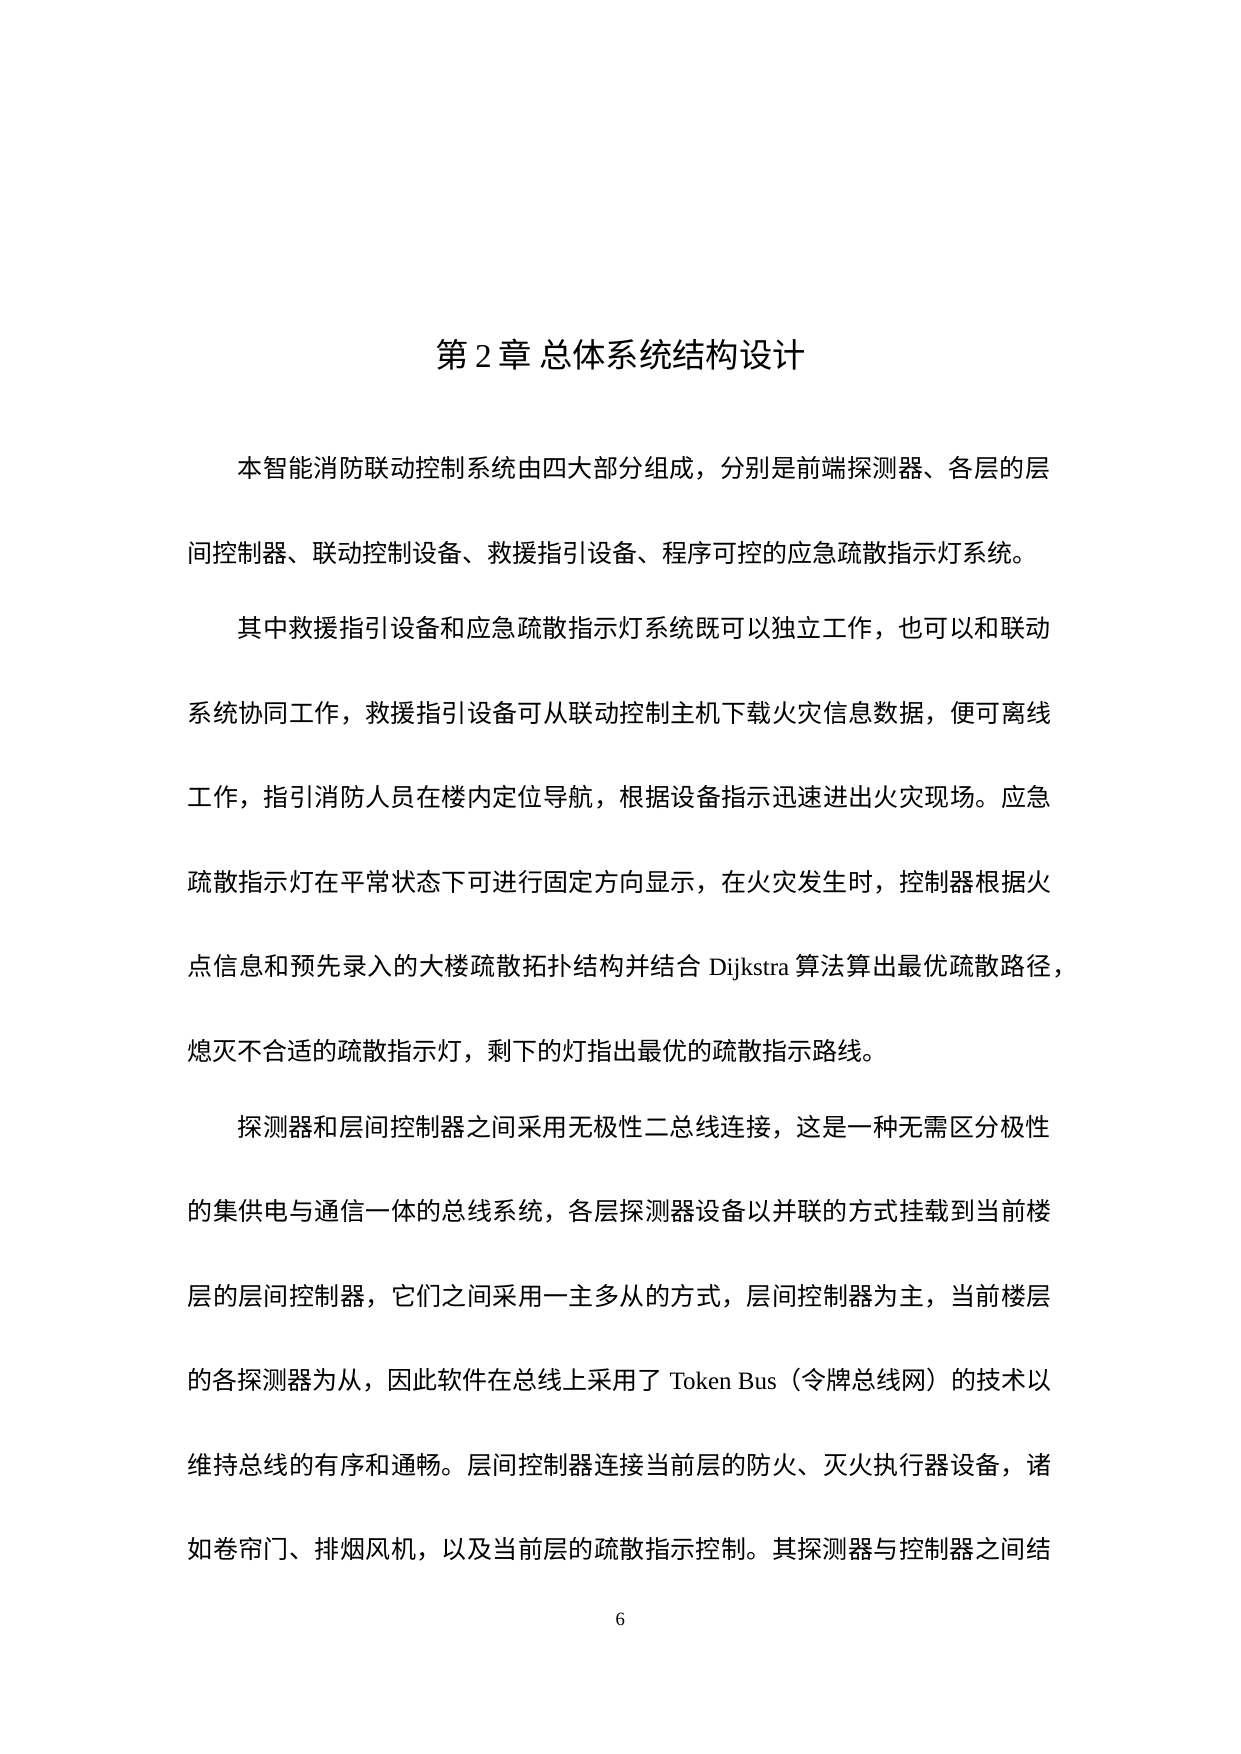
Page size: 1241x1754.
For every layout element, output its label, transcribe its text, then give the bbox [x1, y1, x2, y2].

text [187, 1093, 1053, 1580]
text 本智能消防联动控制系统由四大部分组成，分别是前端探测器、各层的层间控制器、联动控制设备、救援指引设备、程序可控的应急疏散指示灯系统。 [187, 434, 1053, 584]
text 其中救援指引设备和应急疏散指示灯系统既可以独立工作，也可以和联动系统协同工作，救援指引设备可从联动控制主机下载火灾信息数据，便可离线工作，指引消防人员在楼内定位导航，根据设备指示迅速进出火灾现场。应急疏散指示灯在平常状态下可进行固定方向显示，在火灾发生时，控制器根据火点信息和预先录入的大楼疏散拓扑结构并结合Dijkstra算法算出最优疏散路径，熄灭不合适的疏散指示灯，剩下的灯指出最优的疏散指示路线。 [187, 594, 1053, 1082]
subtitle 第2章 总体系统结构设计 [187, 321, 1053, 386]
